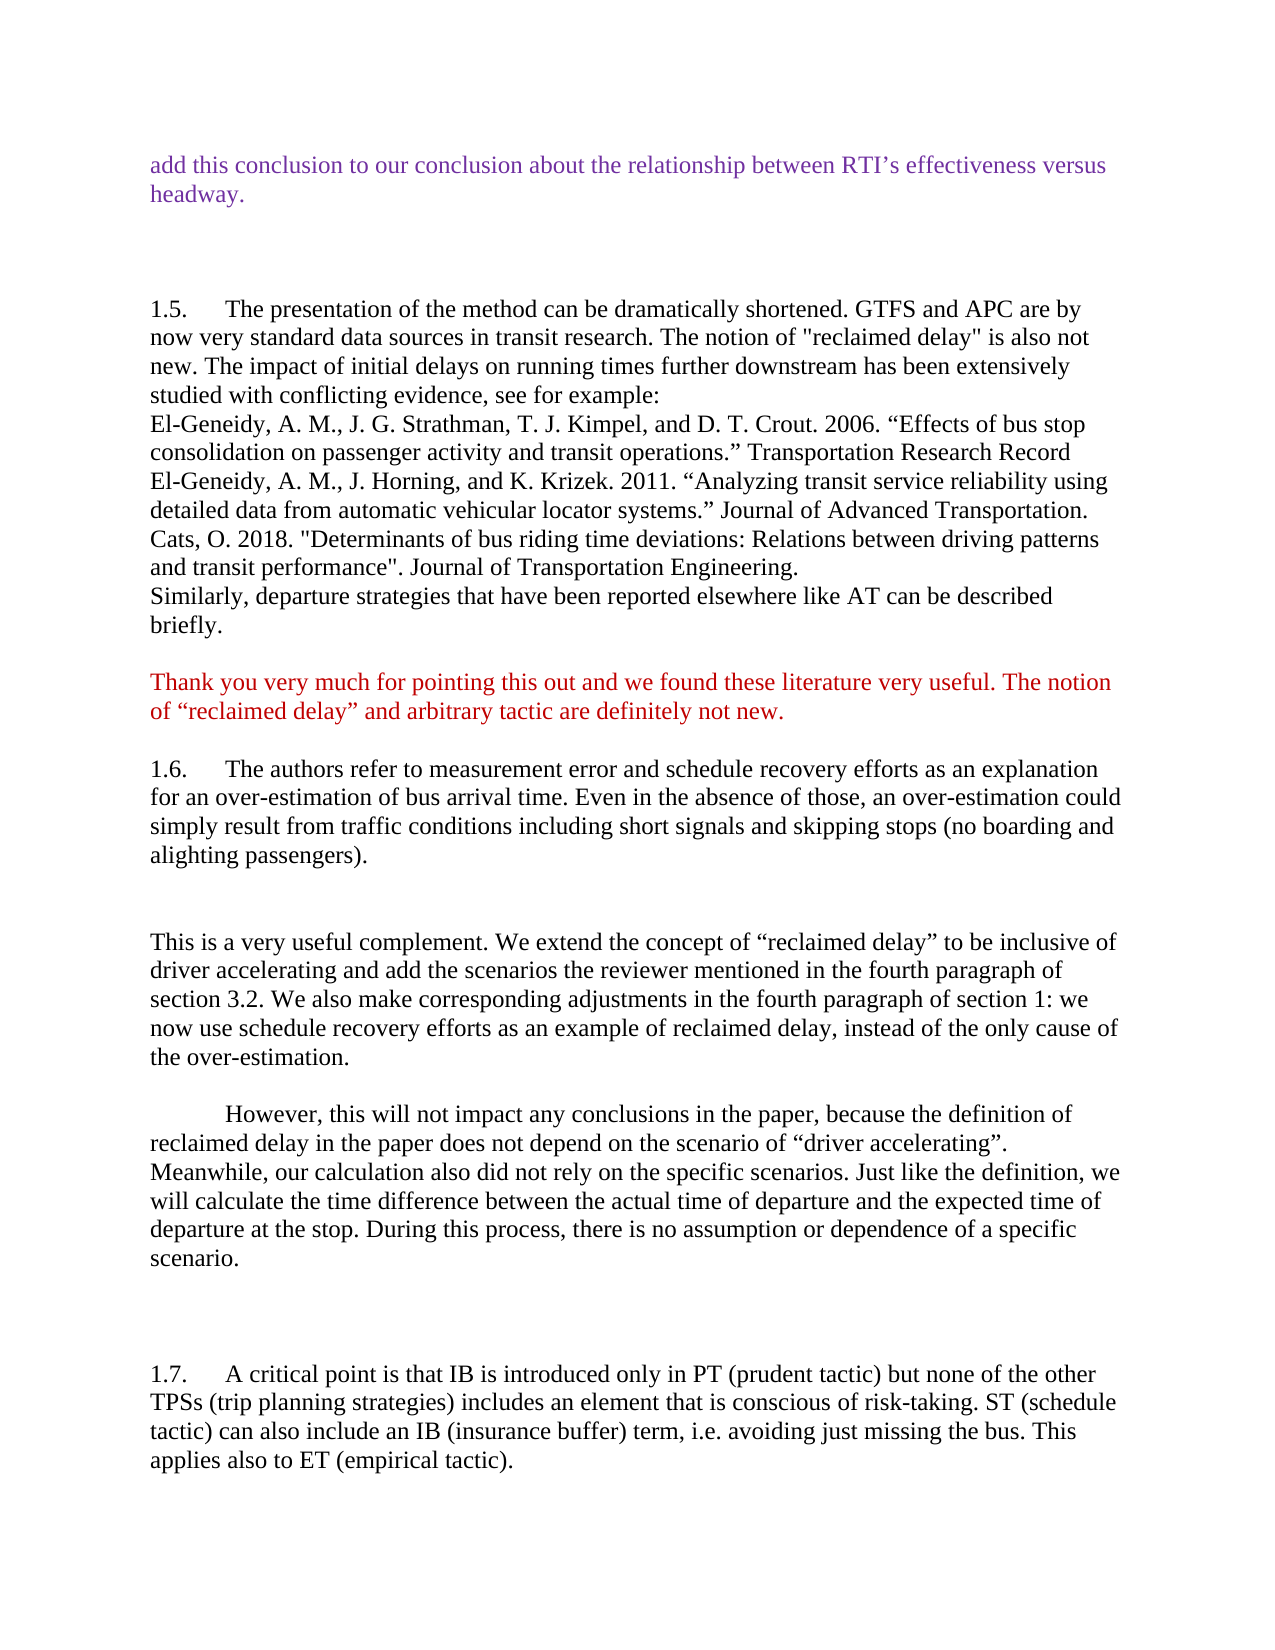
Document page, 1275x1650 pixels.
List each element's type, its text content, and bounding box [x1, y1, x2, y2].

text This is a very useful complement. We extend the concept of “reclaimed delay” to be inclusive of driver accelerating and add the scenarios the reviewer mentioned in the fourth paragraph of section 3.2. We also make corresponding adjustments in the fourth paragraph of section 1: we now use schedule recovery efforts as an example of reclaimed delay, instead of the only cause of the over-estimation. [150, 984, 1125, 1128]
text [150, 150, 1125, 265]
text El-Geneidy, A. M., J. G. Strathman, T. J. Kimpel, and D. T. Crout. 2006. “Effects of bus stop consolidation on passenger activity and transit operations.” Transportation Research Record [150, 466, 1125, 524]
list The authors refer to measurement error and schedule recovery efforts as an explanation for an over-estimation of bus arrival time. Even in the absence of those, an over-estimation could simply result from traffic conditions including short signals and skipping stops (no boarding and alighting passengers). [150, 811, 1125, 926]
text Cats, O. 2018. "Determinants of bus riding time deviations: Relations between driving patterns and transit performance". Journal of Transportation Engineering. [150, 581, 1125, 639]
text However, this will not impact any conclusions in the paper, because the definition of reclaimed delay in the paper does not depend on the scenario of “driver accelerating”. Meanwhile, our calculation also did not rely on the specific scenarios. Just like the definition, we will calculate the time difference between the actual time of departure and the expected time of departure at the stop. During this process, there is no assumption or dependence of a specific scenario. [150, 1157, 1125, 1329]
text Similarly, departure strategies that have been reported elsewhere like AT can be described briefly. [150, 639, 1125, 696]
list The presentation of the method can be dramatically shortened. GTFS and APC are by now very standard data sources in transit research. The notion of "reclaimed delay" is also not new. The impact of initial delays on running times further downstream has been extensively studied with conflicting evidence, see for example: [150, 351, 1125, 466]
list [150, 1416, 1125, 1474]
text El-Geneidy, A. M., J. Horning, and K. Krizek. 2011. “Analyzing transit service reliability using detailed data from automatic vehicular locator systems.” Journal of Advanced Transportation. [150, 524, 1125, 581]
text Thank you very much for pointing this out and we found these literature very useful. The notion of “reclaimed delay” and arbitrary tactic are definitely not new. [150, 725, 1125, 782]
